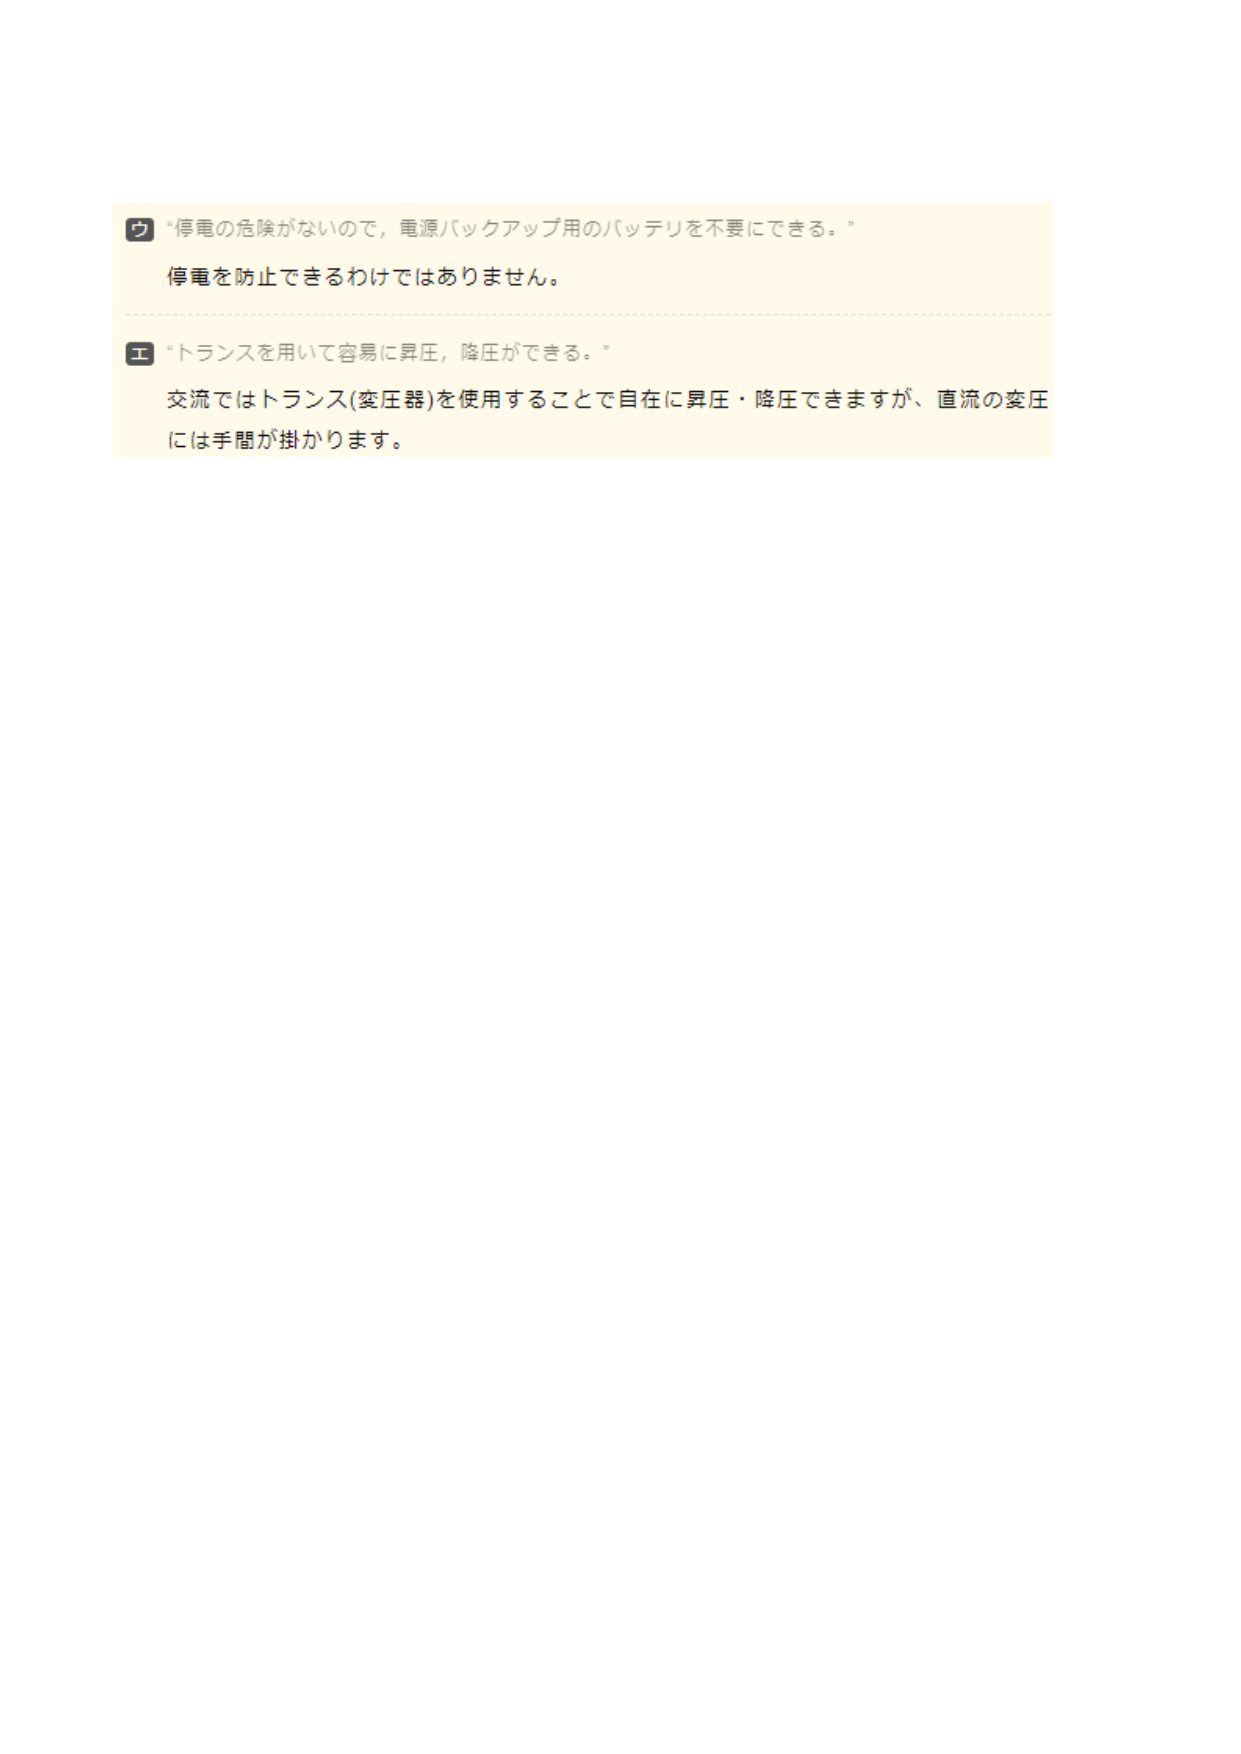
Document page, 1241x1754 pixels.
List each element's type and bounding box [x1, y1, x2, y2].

picture [112, 202, 1054, 457]
